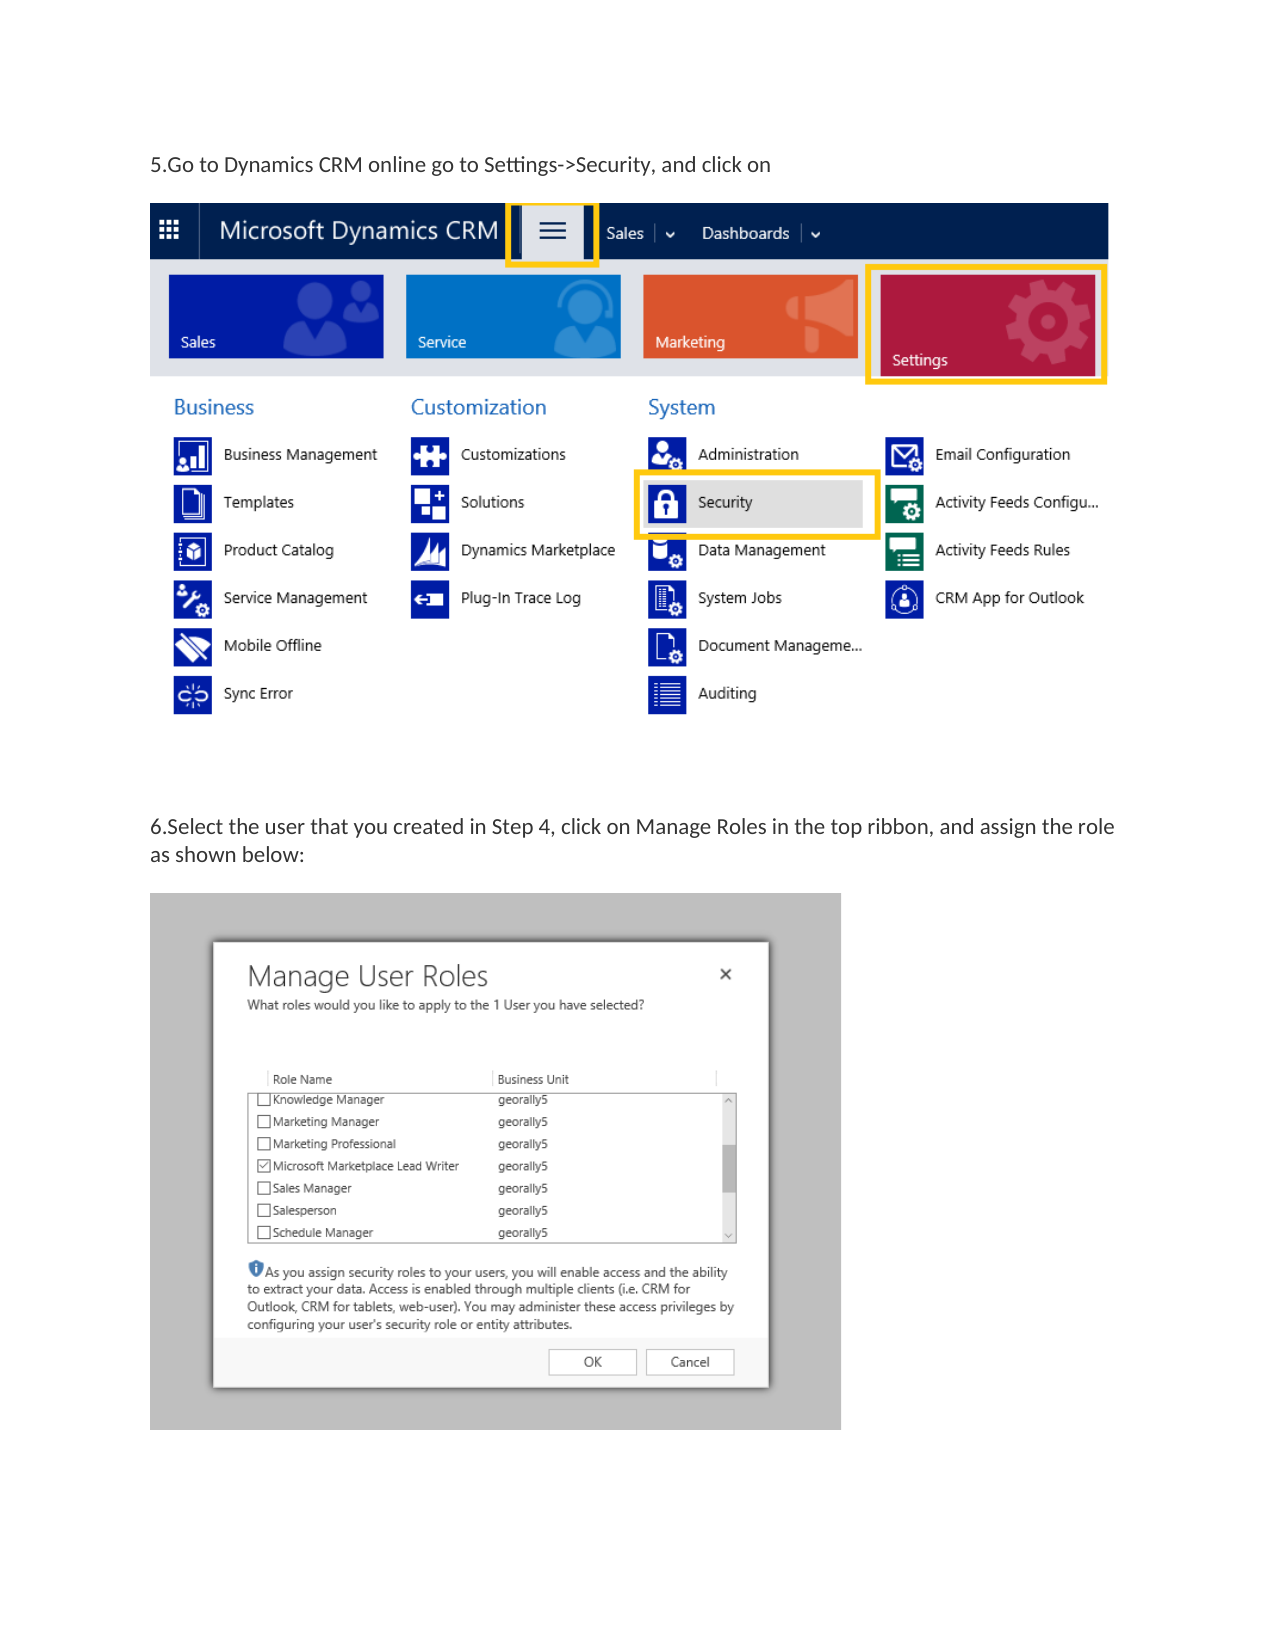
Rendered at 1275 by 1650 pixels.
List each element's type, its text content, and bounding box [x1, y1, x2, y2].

text 6.Select the user that you created in Step 4, click on Manage Roles in the top ribbon, and assign the role as shown below: [150, 756, 1125, 868]
picture [150, 893, 842, 1430]
text 5.Go to Dynamics CRM online go to Settings->Security, and click on [150, 150, 1125, 178]
picture [150, 203, 1112, 731]
